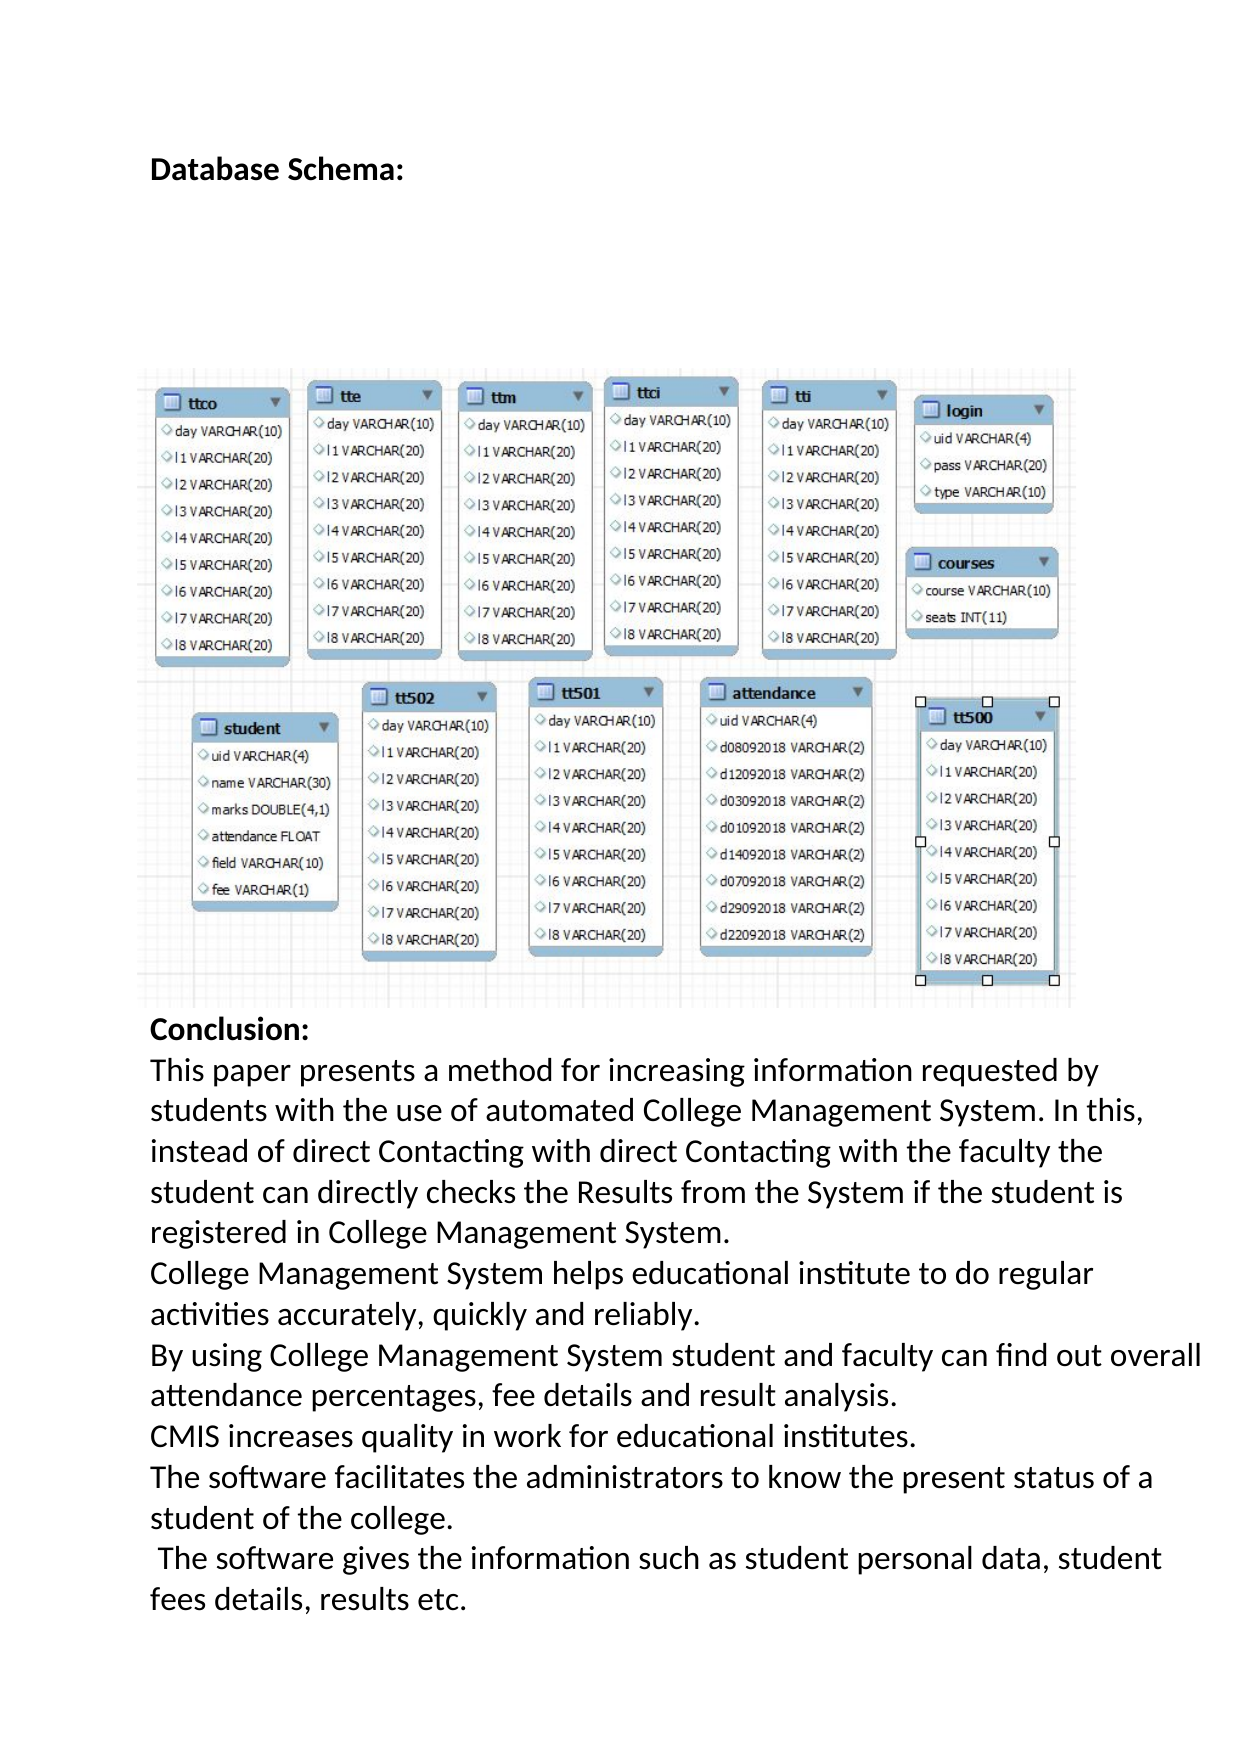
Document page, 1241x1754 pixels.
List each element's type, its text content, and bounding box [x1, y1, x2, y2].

text The software gives the information such as student personal data, student fees details, results etc. [150, 1537, 1213, 1619]
text Conclusion: [150, 1003, 1213, 1049]
picture [137, 368, 1077, 1008]
text This paper presents a method for increasing information requested by students with the use of automated College Management System. In this, instead of direct Contacting with direct Contacting with the faculty the student can directly checks the Results from the System if the student is registered in College Management System. [150, 1049, 1213, 1252]
text The software facilitates the administrators to know the present status of a student of the college. [150, 1456, 1213, 1537]
text Database Schema: [150, 148, 1213, 188]
text By using College Management System student and faculty can find out overall attendance percentages, fee details and result analysis. [150, 1334, 1213, 1415]
text CMIS increases quality in work for educational institutes. [150, 1415, 1213, 1456]
text College Management System helps educational institute to do regular activities accurately, quickly and reliably. [150, 1252, 1213, 1334]
